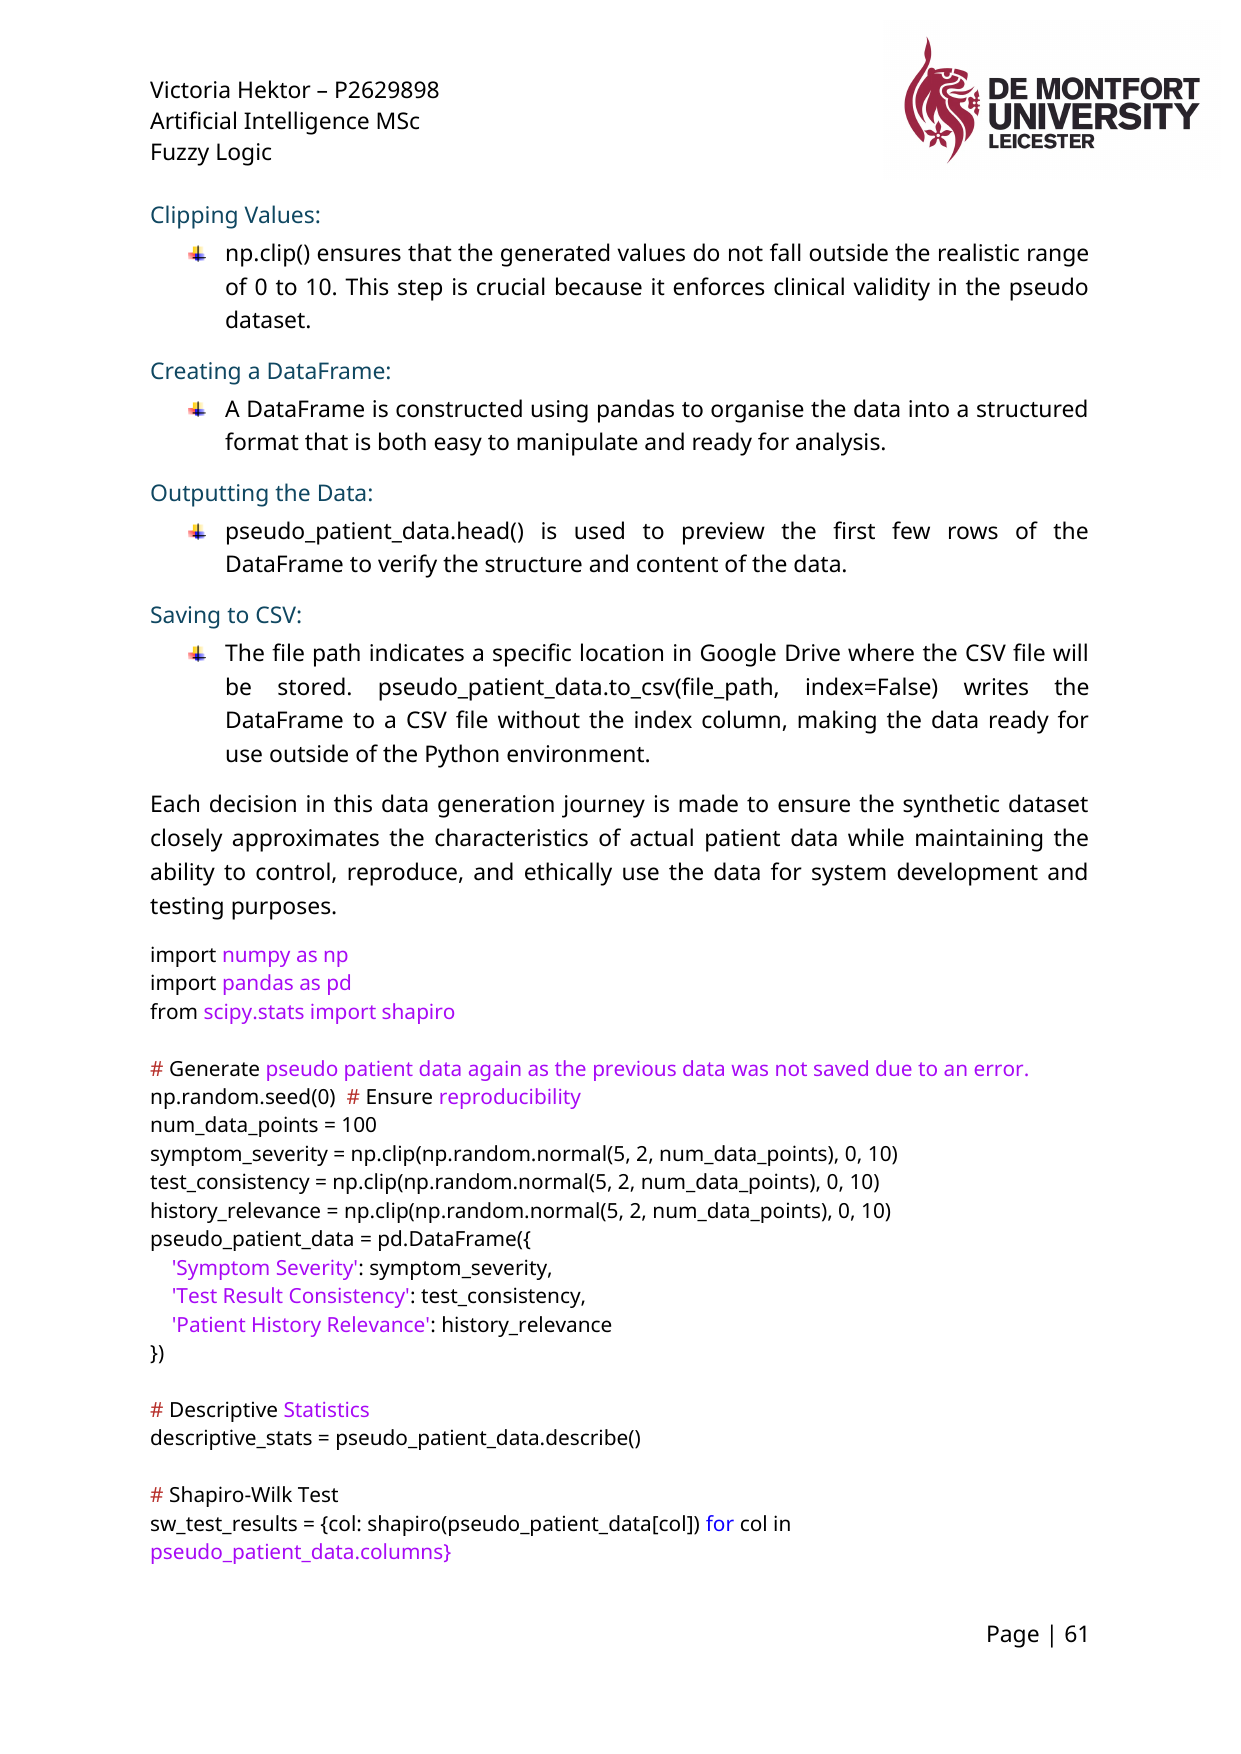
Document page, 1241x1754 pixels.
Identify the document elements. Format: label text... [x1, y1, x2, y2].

picture [188, 244, 206, 262]
text symptom_severity = np.clip(np.random.normal(5, 2, num_data_points), 0, 10) [150, 1139, 1090, 1167]
list A DataFrame is constructed using pandas to organise the data into a structured format that is both easy to manipulate and ready for analysis. [187, 392, 1090, 457]
text sw_test_results = {col: shapiro(pseudo_patient_data[col]) for col in pseudo_patient_data.columns} [150, 1509, 1090, 1566]
text # Descriptive Statistics [150, 1395, 1090, 1423]
text # Shapiro-Wilk Test [150, 1480, 1090, 1509]
picture [188, 522, 206, 540]
text descriptive_stats = pseudo_patient_data.describe() [150, 1423, 1090, 1452]
list The file path indicates a specific location in Google Drive where the CSV file will be stored. pseudo_patient_data.to_csv(file_path, index=False) writes the DataFrame to a CSV file without the index column, making the data ready for use outside of the Python environment. [187, 637, 1090, 769]
picture [188, 400, 206, 417]
text import numpy as np [150, 940, 1090, 968]
subtitle Creating a DataFrame: [150, 354, 1090, 386]
text test_consistency = np.clip(np.random.normal(5, 2, num_data_points), 0, 10) [150, 1167, 1090, 1196]
text Each decision in this data generation journey is made to ensure the synthetic dataset closely approximates the characteristics of actual patient data while maintaining the ability to control, reproduce, and ethically use the data for system development and testing purposes. [150, 788, 1090, 921]
text num_data_points = 100 [150, 1111, 1090, 1139]
text 'Symptom Severity': symptom_severity, [150, 1253, 1090, 1281]
text import pandas as pd [150, 968, 1090, 997]
subtitle Saving to CSV: [150, 599, 1090, 630]
picture [882, 20, 1222, 180]
picture [188, 644, 206, 662]
text pseudo_patient_data = pd.DataFrame({ [150, 1224, 1090, 1253]
text # Generate pseudo patient data again as the previous data was not saved due to an error. [150, 1054, 1090, 1082]
text np.random.seed(0) # Ensure reproducibility [150, 1082, 1090, 1111]
text from scipy.stats import shapiro [150, 997, 1090, 1025]
subtitle Clipping Values: [150, 199, 1090, 230]
text 'Test Result Consistency': test_consistency, [150, 1281, 1090, 1310]
subtitle Outputting the Data: [150, 477, 1090, 508]
text }) [150, 1338, 1090, 1367]
list pseudo_patient_data.head() is used to preview the first few rows of the DataFrame to verify the structure and content of the data. [187, 514, 1090, 579]
list np.clip() ensures that the generated values do not fall outside the realistic range of 0 to 10. This step is crucial because it enforces clinical validity in the pseudo dataset. [187, 237, 1090, 335]
text 'Patient History Relevance': history_relevance [150, 1310, 1090, 1338]
text history_relevance = np.clip(np.random.normal(5, 2, num_data_points), 0, 10) [150, 1196, 1090, 1224]
